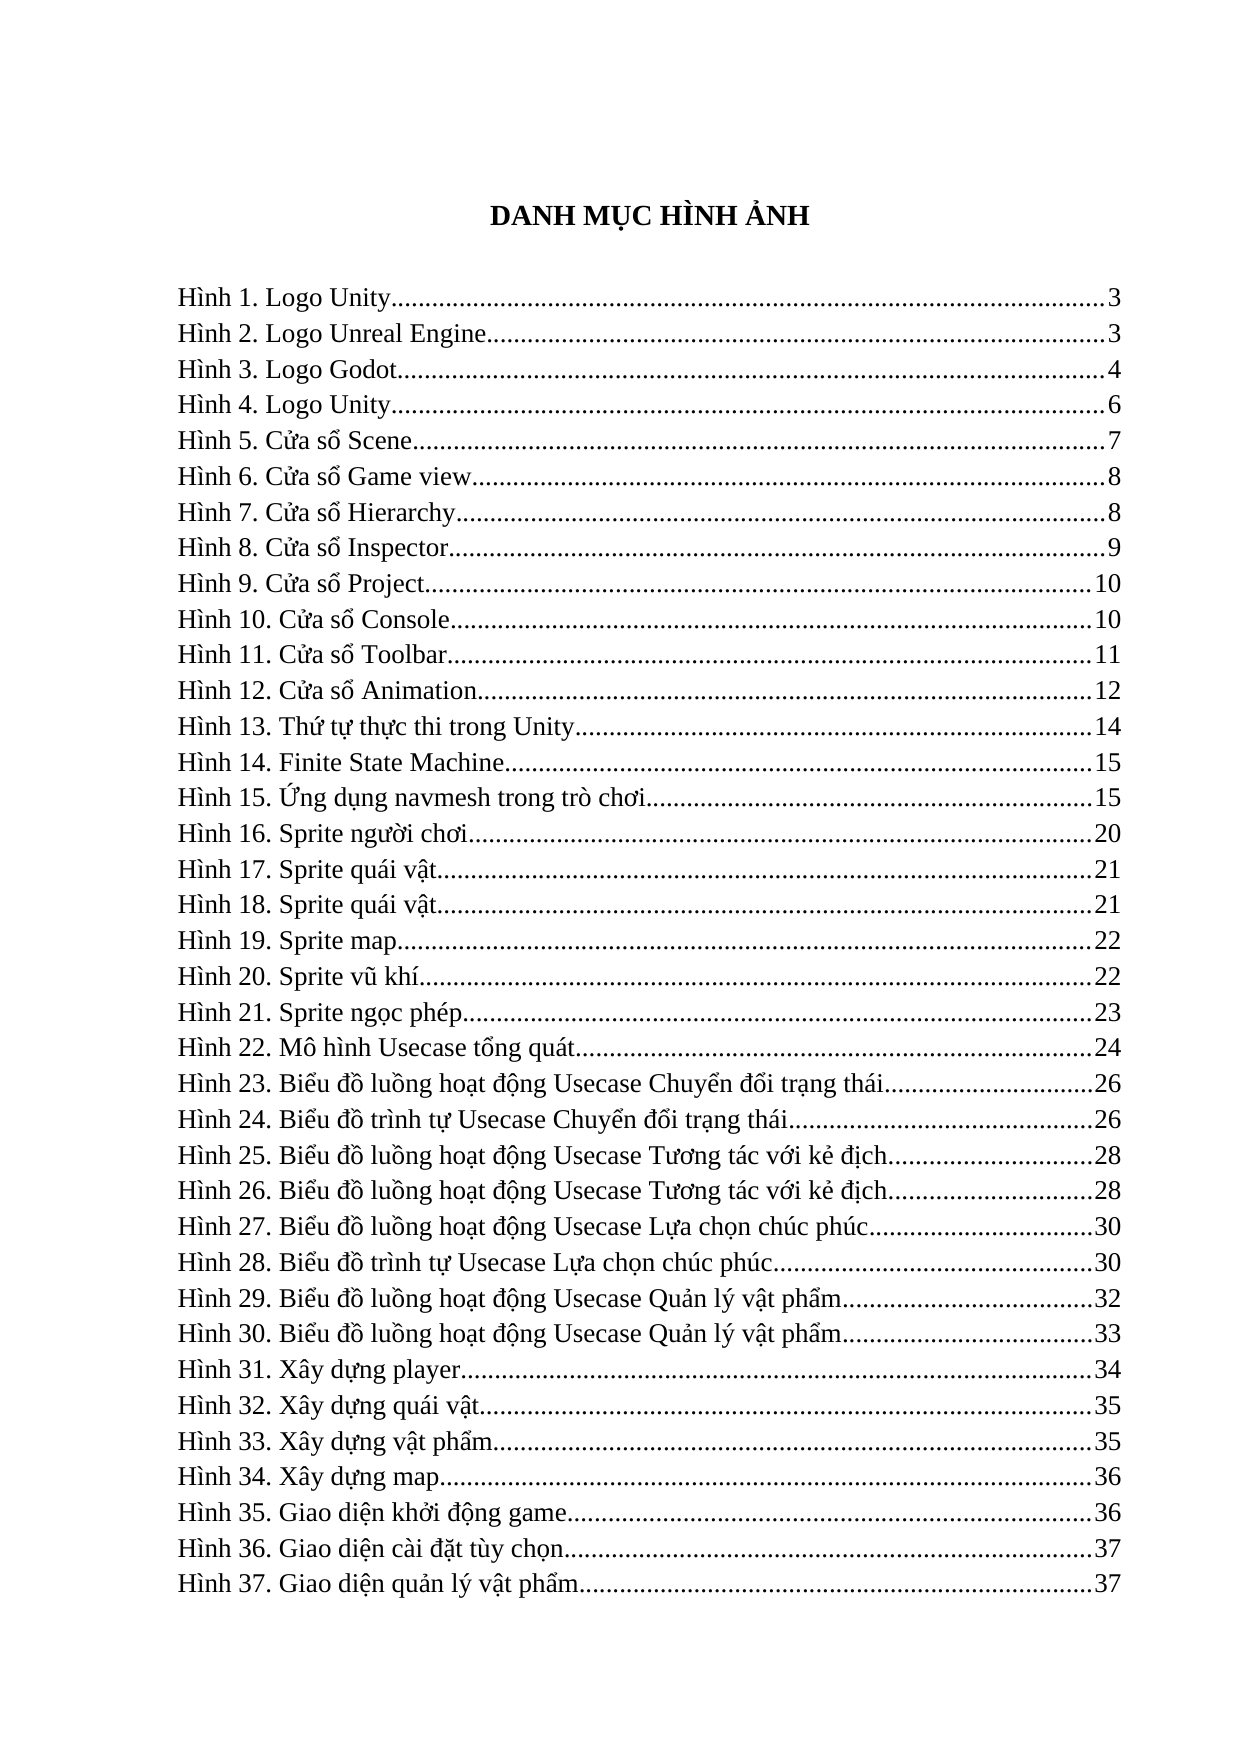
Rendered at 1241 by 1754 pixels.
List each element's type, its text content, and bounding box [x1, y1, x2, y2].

text Hình 22. Mô hình Usecase tổng quát 24 [177, 1032, 1122, 1063]
text Hình 35. Giao diện khởi động game 36 [177, 1496, 1122, 1527]
text Hình 19. Sprite map 22 [177, 924, 1122, 956]
text Hình 5. Cửa sổ Scene 7 [177, 424, 1122, 455]
text Hình 36. Giao diện cài đặt tùy chọn 37 [177, 1532, 1122, 1563]
text Hình 37. Giao diện quản lý vật phẩm 37 [177, 1567, 1122, 1599]
text Hình 10. Cửa sổ Console 10 [177, 603, 1122, 634]
text Hình 21. Sprite ngọc phép 23 [177, 996, 1122, 1027]
text Hình 34. Xây dựng map 36 [177, 1460, 1122, 1491]
text Hình 18. Sprite quái vật 21 [177, 889, 1122, 920]
text Hình 33. Xây dựng vật phẩm 35 [177, 1424, 1122, 1456]
text Hình 25. Biểu đồ luồng hoạt động Usecase Tương tác với kẻ địch 28 [177, 1139, 1122, 1170]
text Hình 24. Biểu đồ trình tự Usecase Chuyển đổi trạng thái 26 [177, 1103, 1122, 1134]
text Hình 4. Logo Unity 6 [177, 388, 1122, 419]
subtitle DANH MỤC HÌNH ẢNH [177, 198, 1122, 231]
text Hình 3. Logo Godot 4 [177, 353, 1122, 384]
text Hình 23. Biểu đồ luồng hoạt động Usecase Chuyển đổi trạng thái 26 [177, 1067, 1122, 1098]
text Hình 7. Cửa sổ Hierarchy 8 [177, 496, 1122, 527]
text Hình 30. Biểu đồ luồng hoạt động Usecase Quản lý vật phẩm 33 [177, 1317, 1122, 1348]
text Hình 16. Sprite người chơi 20 [177, 817, 1122, 848]
text Hình 8. Cửa sổ Inspector 9 [177, 531, 1122, 562]
text Hình 9. Cửa sổ Project 10 [177, 567, 1122, 598]
text Hình 28. Biểu đồ trình tự Usecase Lựa chọn chúc phúc 30 [177, 1246, 1122, 1277]
text Hình 6. Cửa sổ Game view 8 [177, 460, 1122, 491]
text Hình 29. Biểu đồ luồng hoạt động Usecase Quản lý vật phẩm 32 [177, 1282, 1122, 1313]
text Hình 2. Logo Unreal Engine 3 [177, 317, 1122, 348]
text Hình 17. Sprite quái vật 21 [177, 853, 1122, 884]
text Hình 11. Cửa sổ Toolbar 11 [177, 638, 1122, 670]
text Hình 15. Ứng dụng navmesh trong trò chơi 15 [177, 781, 1122, 813]
text Hình 13. Thứ tự thực thi trong Unity 14 [177, 710, 1122, 741]
text Hình 31. Xây dựng player 34 [177, 1353, 1122, 1384]
text Hình 26. Biểu đồ luồng hoạt động Usecase Tương tác với kẻ địch 28 [177, 1174, 1122, 1206]
text Hình 1. Logo Unity 3 [177, 281, 1122, 312]
text Hình 12. Cửa sổ Animation 12 [177, 674, 1122, 705]
text Hình 27. Biểu đồ luồng hoạt động Usecase Lựa chọn chúc phúc 30 [177, 1210, 1122, 1241]
text Hình 14. Finite State Machine 15 [177, 746, 1122, 777]
text Hình 20. Sprite vũ khí 22 [177, 960, 1122, 991]
text Hình 32. Xây dựng quái vật 35 [177, 1389, 1122, 1420]
